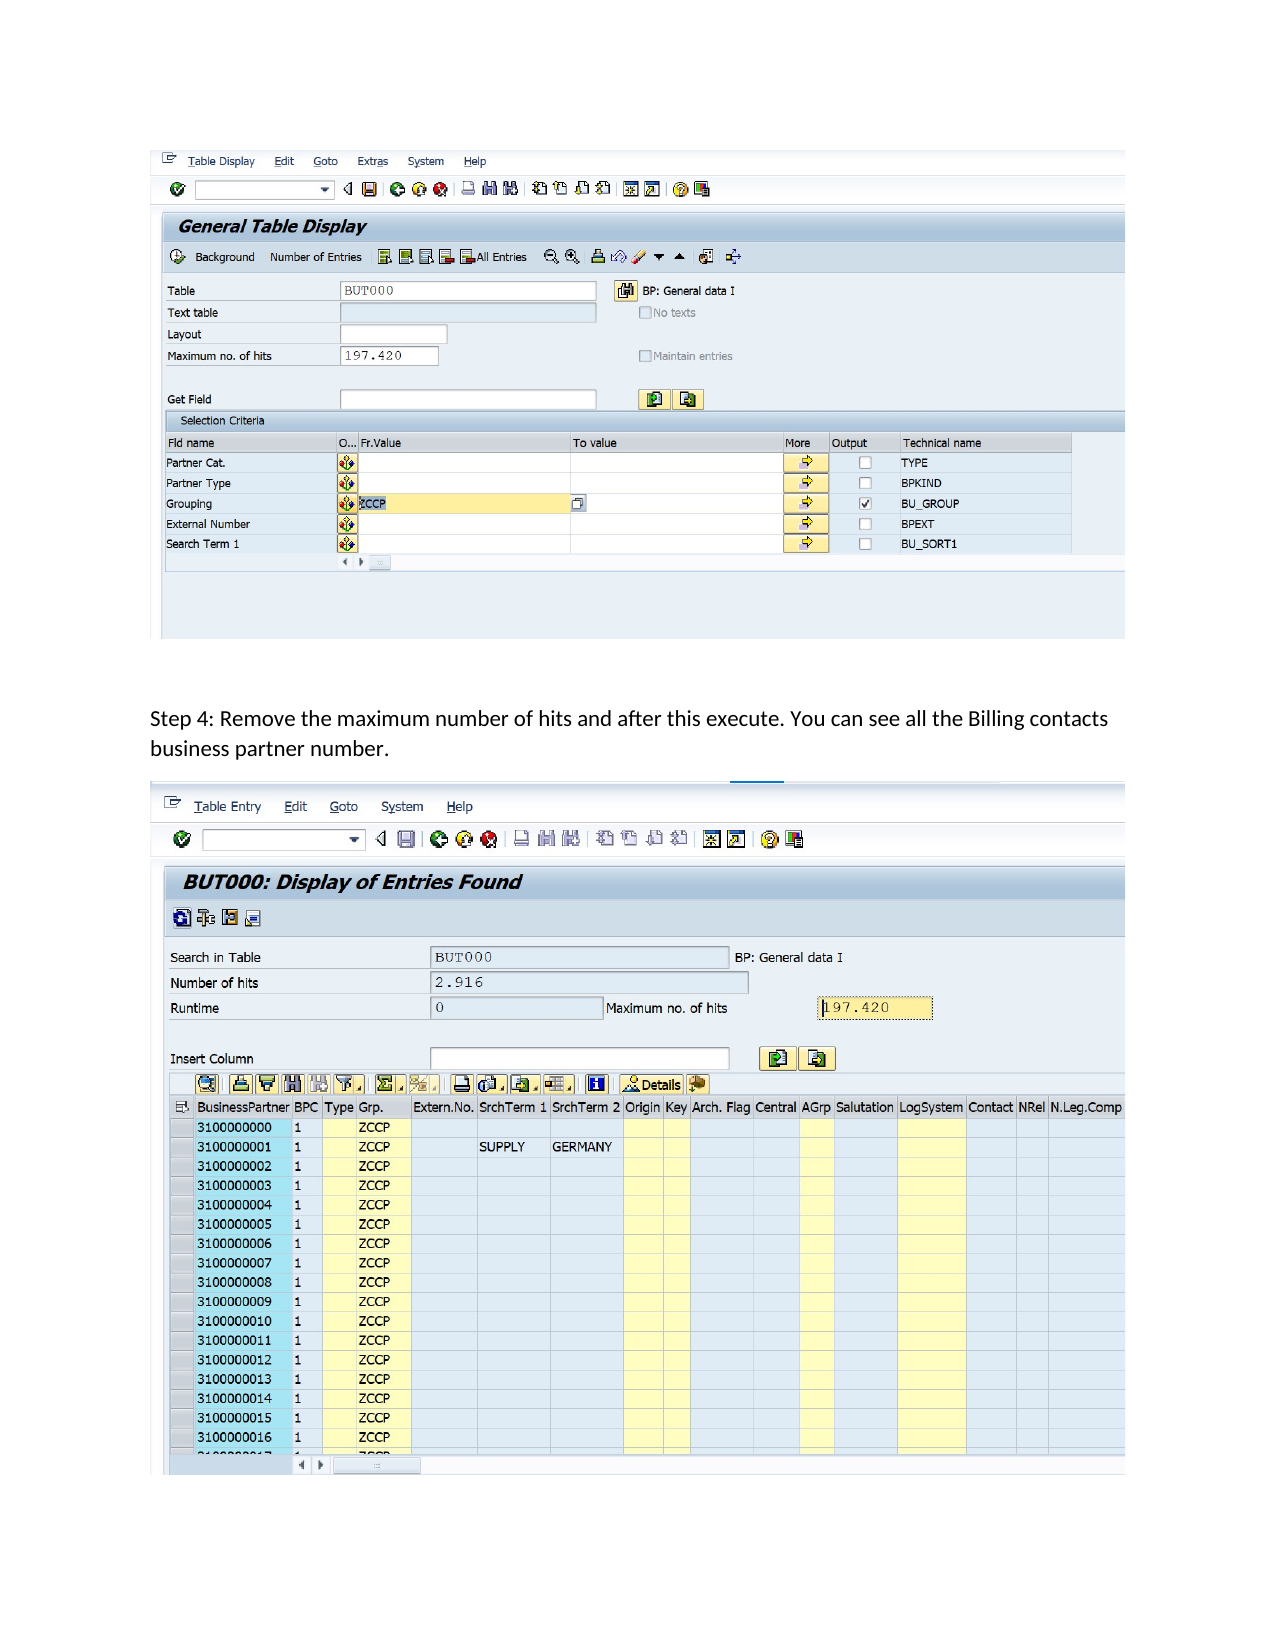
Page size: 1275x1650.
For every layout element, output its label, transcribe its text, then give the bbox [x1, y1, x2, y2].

text Step 4: Remove the maximum number of hits and after this execute. You can see all the Billing contacts business partner number. [150, 704, 1125, 762]
picture [150, 150, 1125, 639]
picture [150, 781, 1125, 1475]
